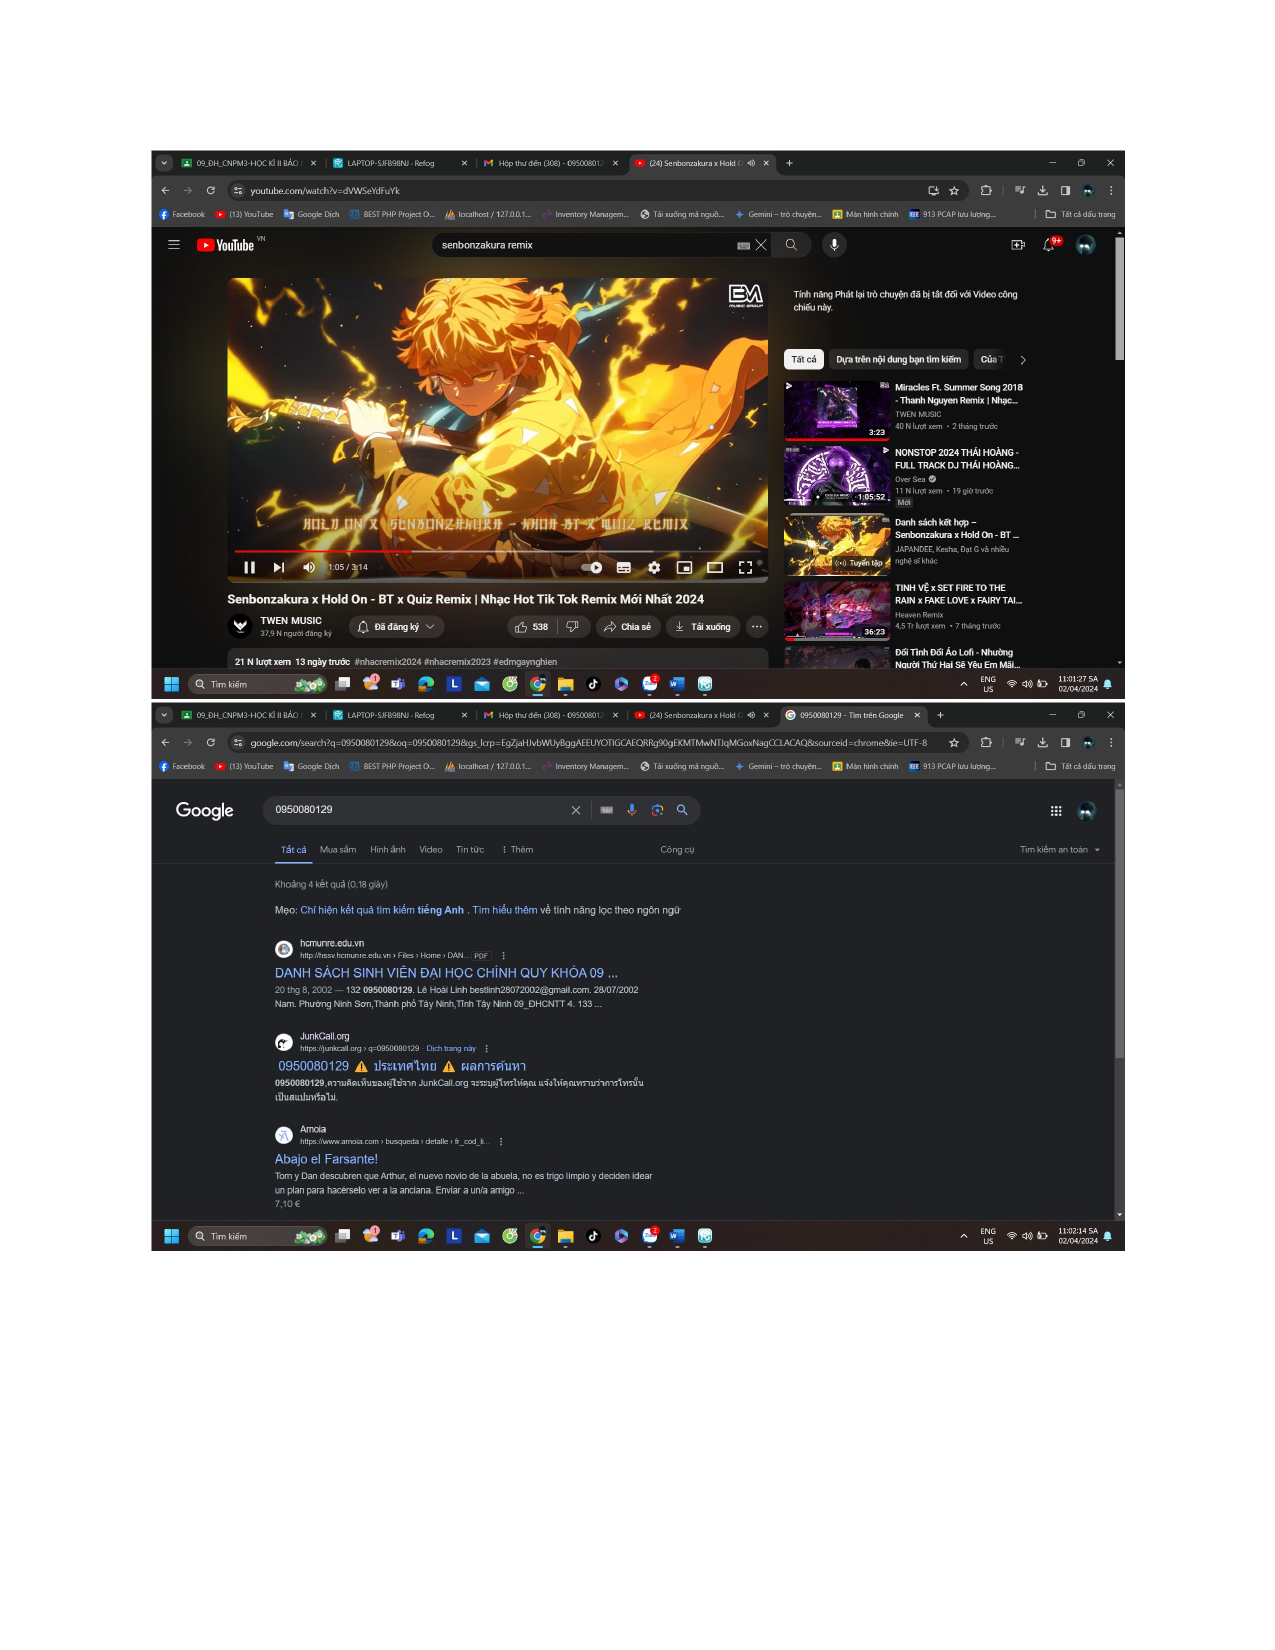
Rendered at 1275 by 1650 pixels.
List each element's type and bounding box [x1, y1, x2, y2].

picture [150, 150, 1125, 700]
picture [150, 701, 1125, 1252]
